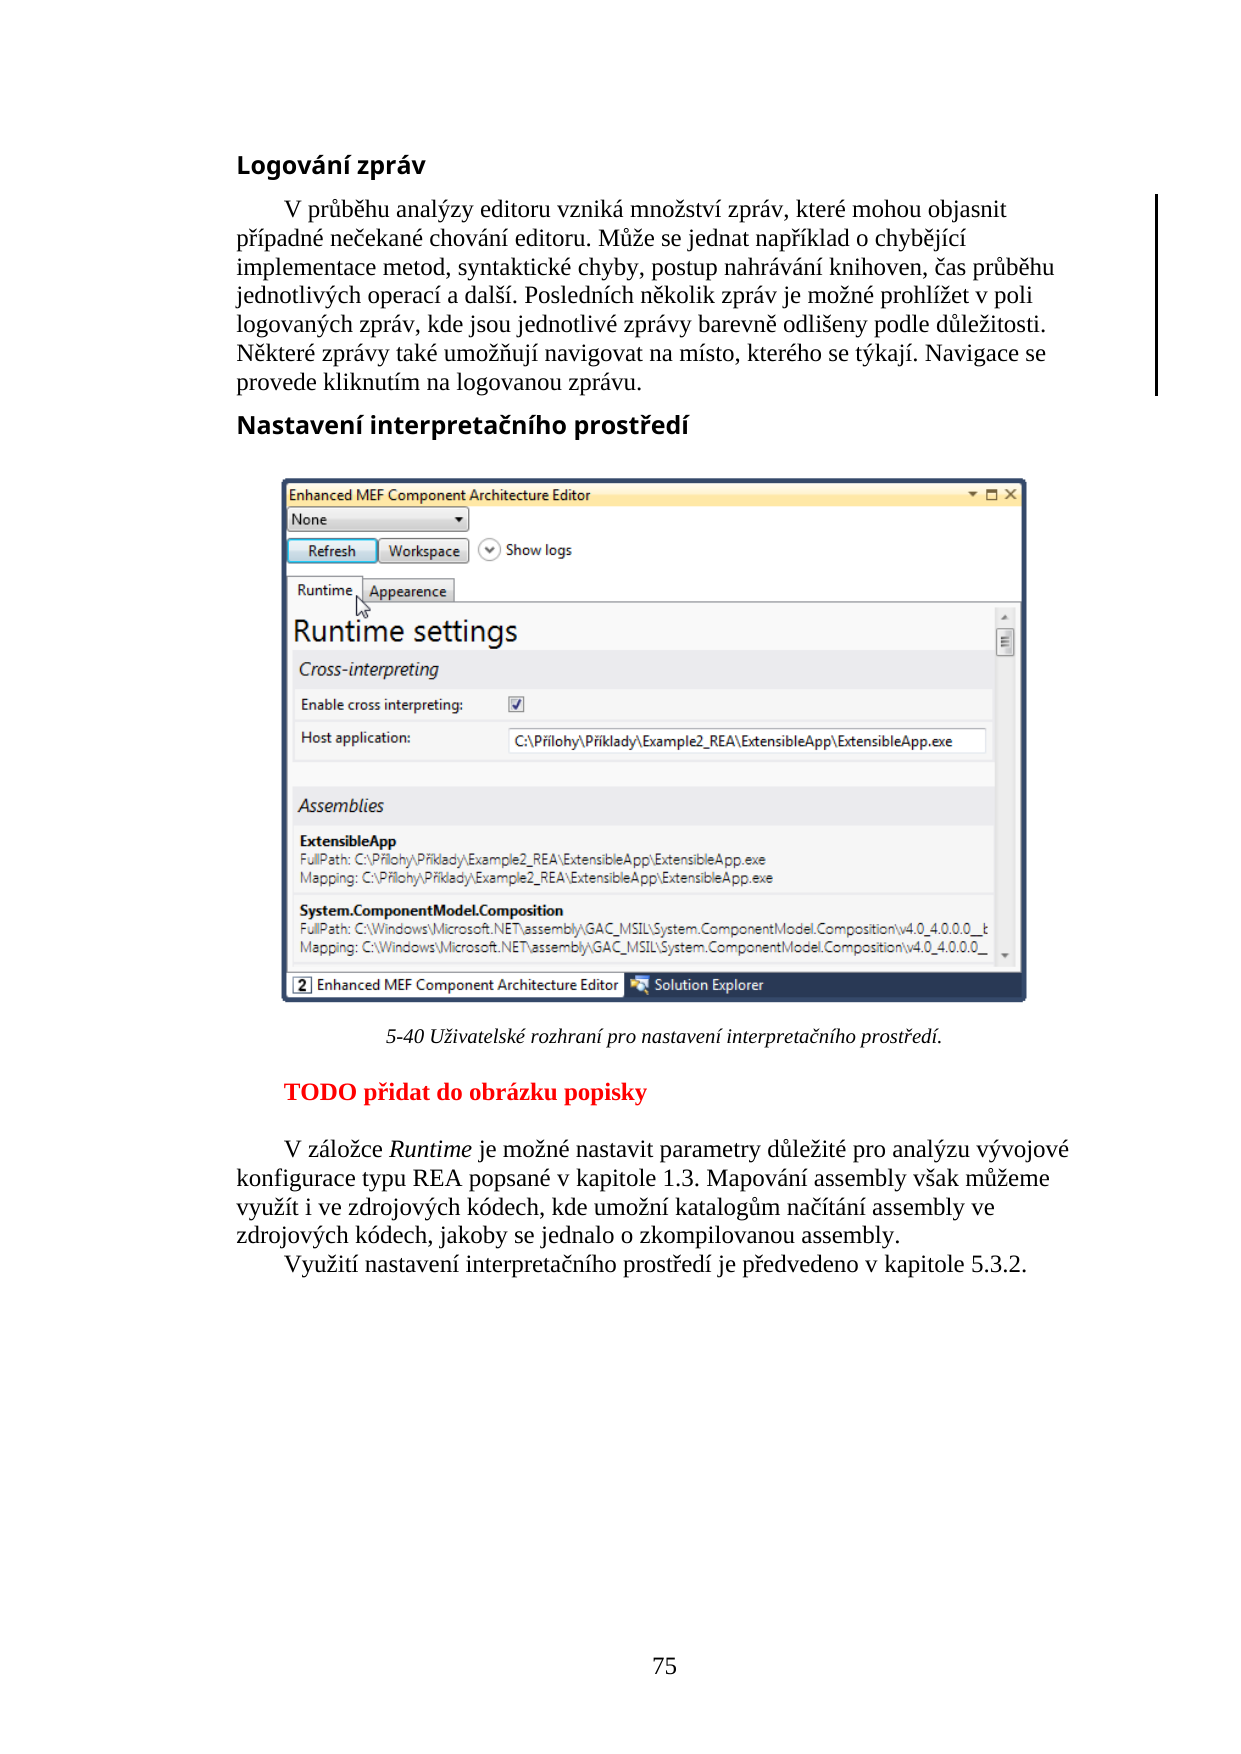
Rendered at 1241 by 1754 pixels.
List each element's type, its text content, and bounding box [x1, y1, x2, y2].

text Nastavení interpretačního prostředí [236, 408, 1092, 442]
text TODO přidat do obrázku popisky [236, 1077, 1092, 1106]
text Logování zpráv [236, 148, 1092, 182]
picture [239, 454, 1090, 1012]
text V průběhu analýzy editoru vzniká množství zpráv, které mohou objasnit případné nečekané chování editoru. Může se jednat například o chybějící implementace metod, syntaktické chyby, postup nahrávání knihoven, čas průběhu jednotlivých operací a další. Posledních několik zpráv je možné prohlížet v poli logovaných zpráv, kde jsou jednotlivé zprávy barevně odlišeny podle důležitosti. Některé zprávy také umožňují navigovat na místo, kterého se týkají. Navigace se provede kliknutím na logovanou zprávu. [236, 194, 1155, 396]
text V záložce Runtime je možné nastavit parametry důležité pro analýzu vývojové konfigurace typu REA popsané v kapitole 1.3. Mapování assembly však můžeme využít i ve zdrojových kódech, kde umožní katalogům načítání assembly ve zdrojových kódech, jakoby se jednalo o zkompilovanou assembly. [236, 1134, 1092, 1249]
text Využití nastavení interpretačního prostředí je předvedeno v kapitole 5.3.2. [236, 1249, 1092, 1278]
